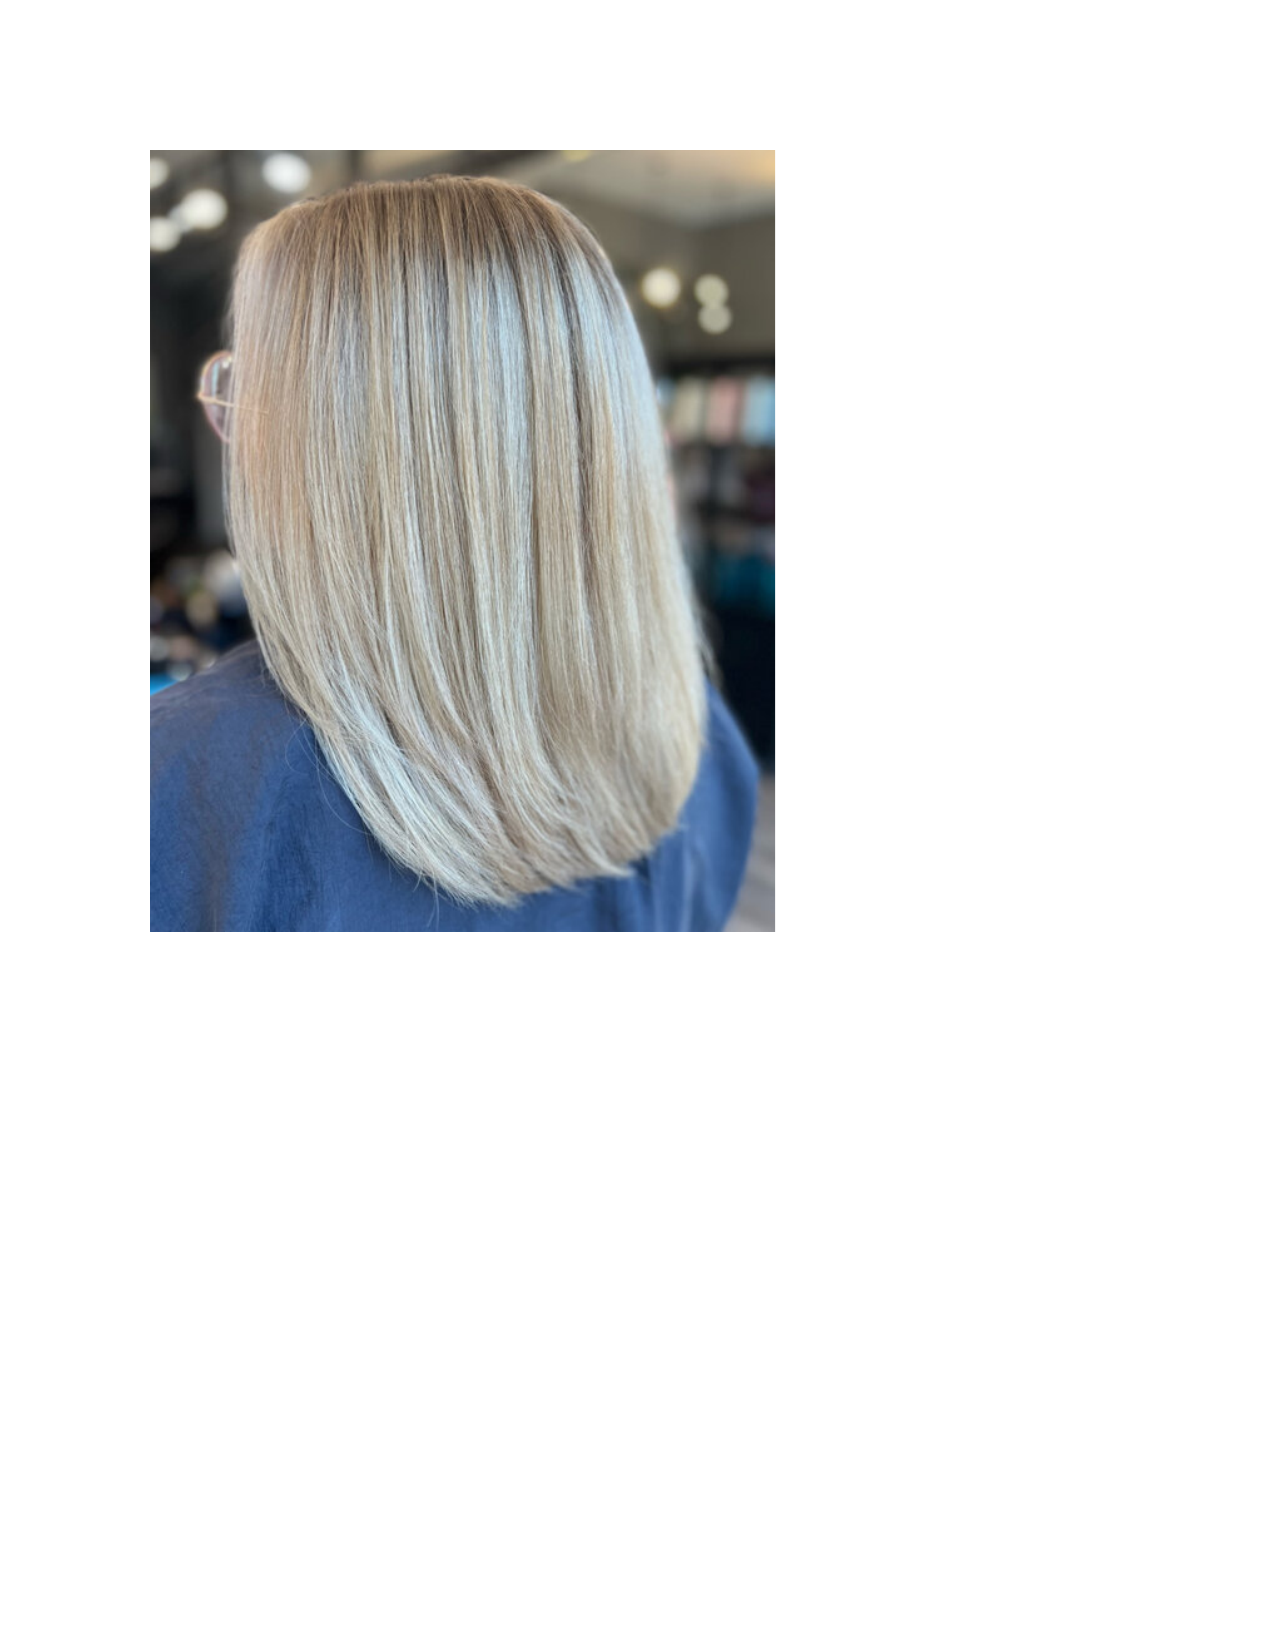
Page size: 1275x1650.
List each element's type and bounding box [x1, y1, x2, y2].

picture [150, 150, 775, 932]
